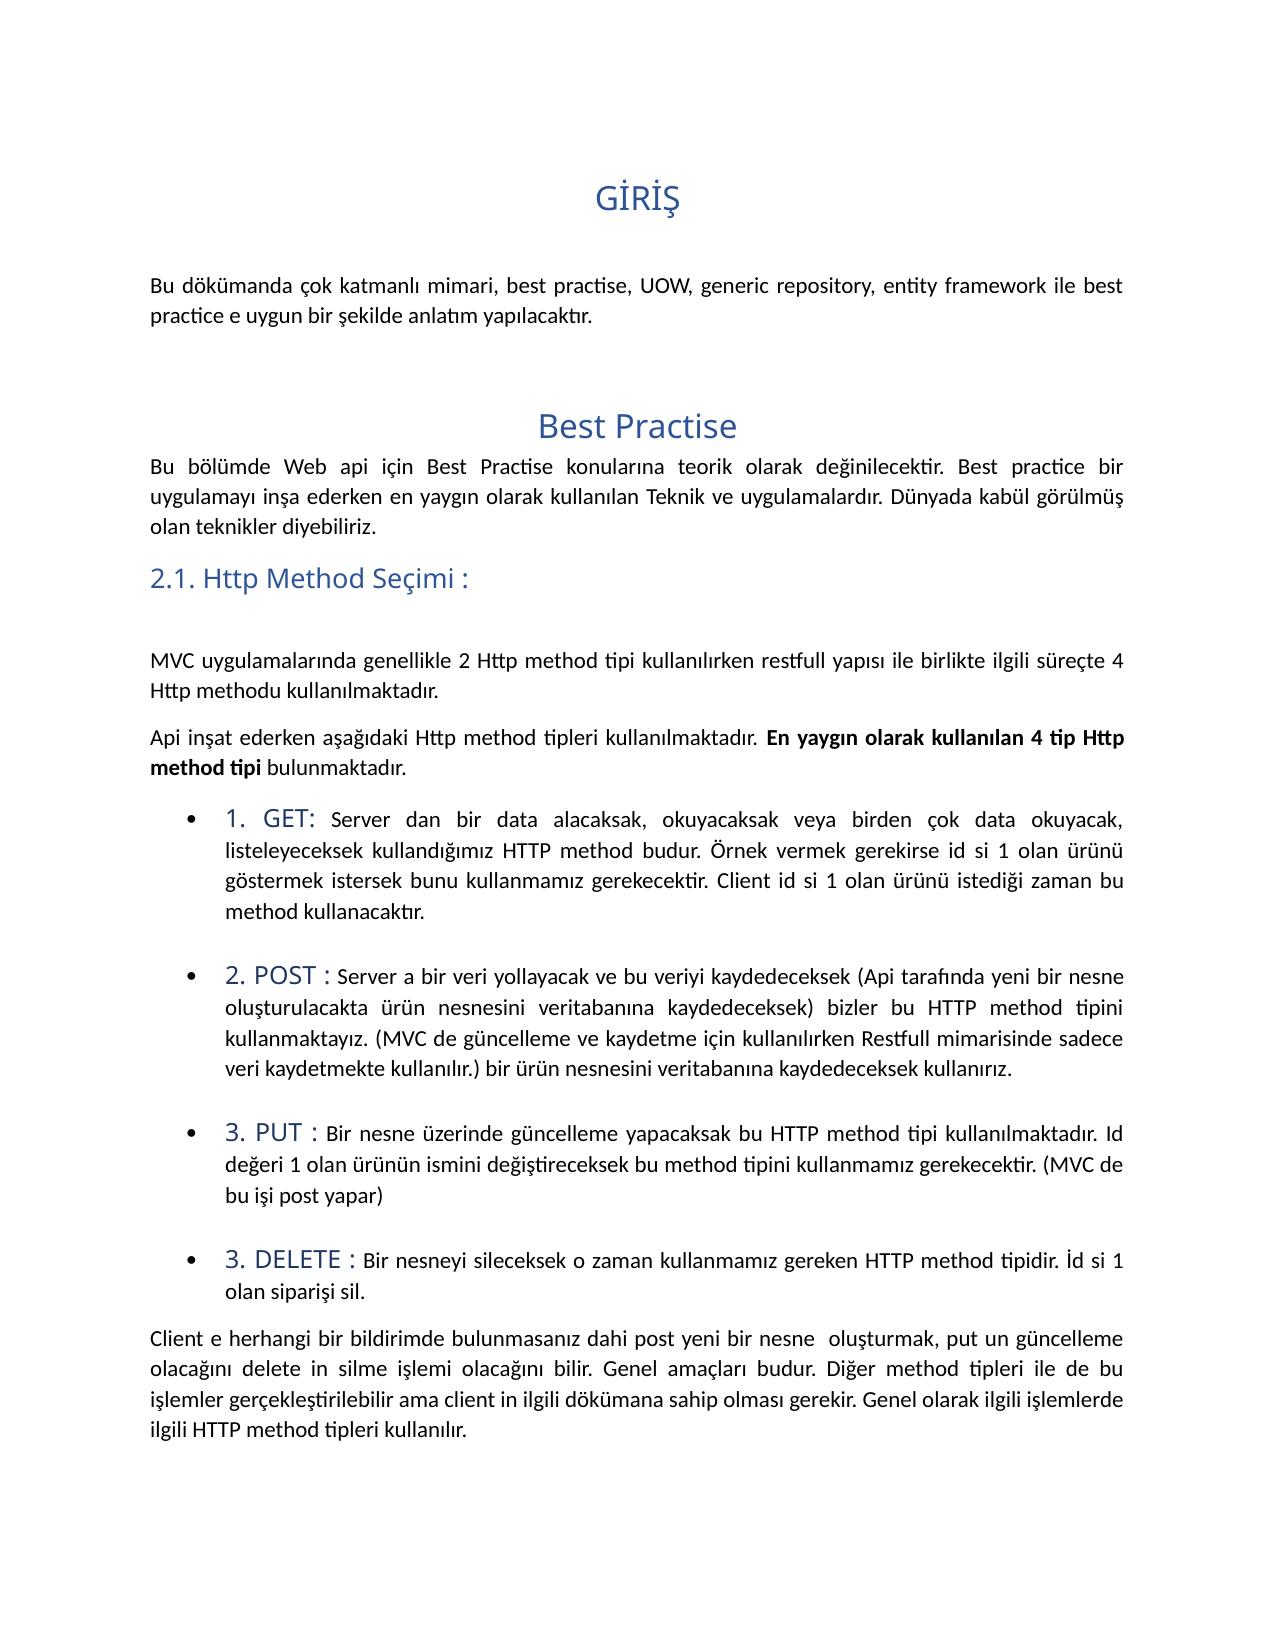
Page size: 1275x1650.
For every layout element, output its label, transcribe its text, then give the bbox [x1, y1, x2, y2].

list 3. PUT : Bir nesne üzerinde güncelleme yapacaksak bu HTTP method tipi kullanılmaktadır. Id değeri 1 olan ürünün ismini değiştireceksek bu method tipini kullanmamız gerekecektir. (MVC de bu işi post yapar) [187, 1114, 1125, 1209]
text Api inşat ederken aşağıdaki Http method tipleri kullanılmaktadır. En yaygın olarak kullanılan 4 tip Http method tipi bulunmaktadır. [150, 723, 1125, 781]
list 1. GET: Server dan bir data alacaksak, okuyacaksak veya birden çok data okuyacak, listeleyeceksek kullandığımız HTTP method budur. Örnek vermek gerekirse id si 1 olan ürünü göstermek istersek bunu kullanmamız gerekecektir. Client id si 1 olan ürünü istediği zaman bu method kullanacaktır. [187, 800, 1125, 925]
subtitle GİRİŞ [150, 175, 1125, 220]
text Bu dökümanda çok katmanlı mimari, best practise, UOW, generic repository, entity framework ile best practice e uygun bir şekilde anlatım yapılacaktır. [150, 271, 1125, 329]
text Client e herhangi bir bildirimde bulunmasanız dahi post yeni bir nesne oluşturmak, put un güncelleme olacağını delete in silme işlemi olacağını bilir. Genel amaçları budur. Diğer method tipleri ile de bu işlemler gerçekleştirilebilir ama client in ilgili dökümana sahip olması gerekir. Genel olarak ilgili işlemlerde ilgili HTTP method tipleri kullanılır. [150, 1324, 1125, 1443]
text MVC uygulamalarında genellikle 2 Http method tipi kullanılırken restfull yapısı ile birlikte ilgili süreçte 4 Http methodu kullanılmaktadır. [150, 646, 1125, 704]
subtitle 2.1. Http Method Seçimi : [150, 559, 1125, 596]
list 3. DELETE : Bir nesneyi sileceksek o zaman kullanmamız gereken HTTP method tipidir. İd si 1 olan siparişi sil. [187, 1241, 1125, 1306]
list 2. POST : Server a bir veri yollayacak ve bu veriyi kaydedeceksek (Api tarafında yeni bir nesne oluşturulacakta ürün nesnesini veritabanına kaydedeceksek) bizler bu HTTP method tipini kullanmaktayız. (MVC de güncelleme ve kaydetme için kullanılırken Restfull mimarisinde sadece veri kaydetmekte kullanılır.) bir ürün nesnesini veritabanına kaydedeceksek kullanırız. [187, 957, 1125, 1082]
subtitle Best Practise [150, 403, 1125, 448]
text Bu bölümde Web api için Best Practise konularına teorik olarak değinilecektir. Best practice bir uygulamayı inşa ederken en yaygın olarak kullanılan Teknik ve uygulamalardır. Dünyada kabül görülmüş olan teknikler diyebiliriz. [150, 452, 1125, 541]
